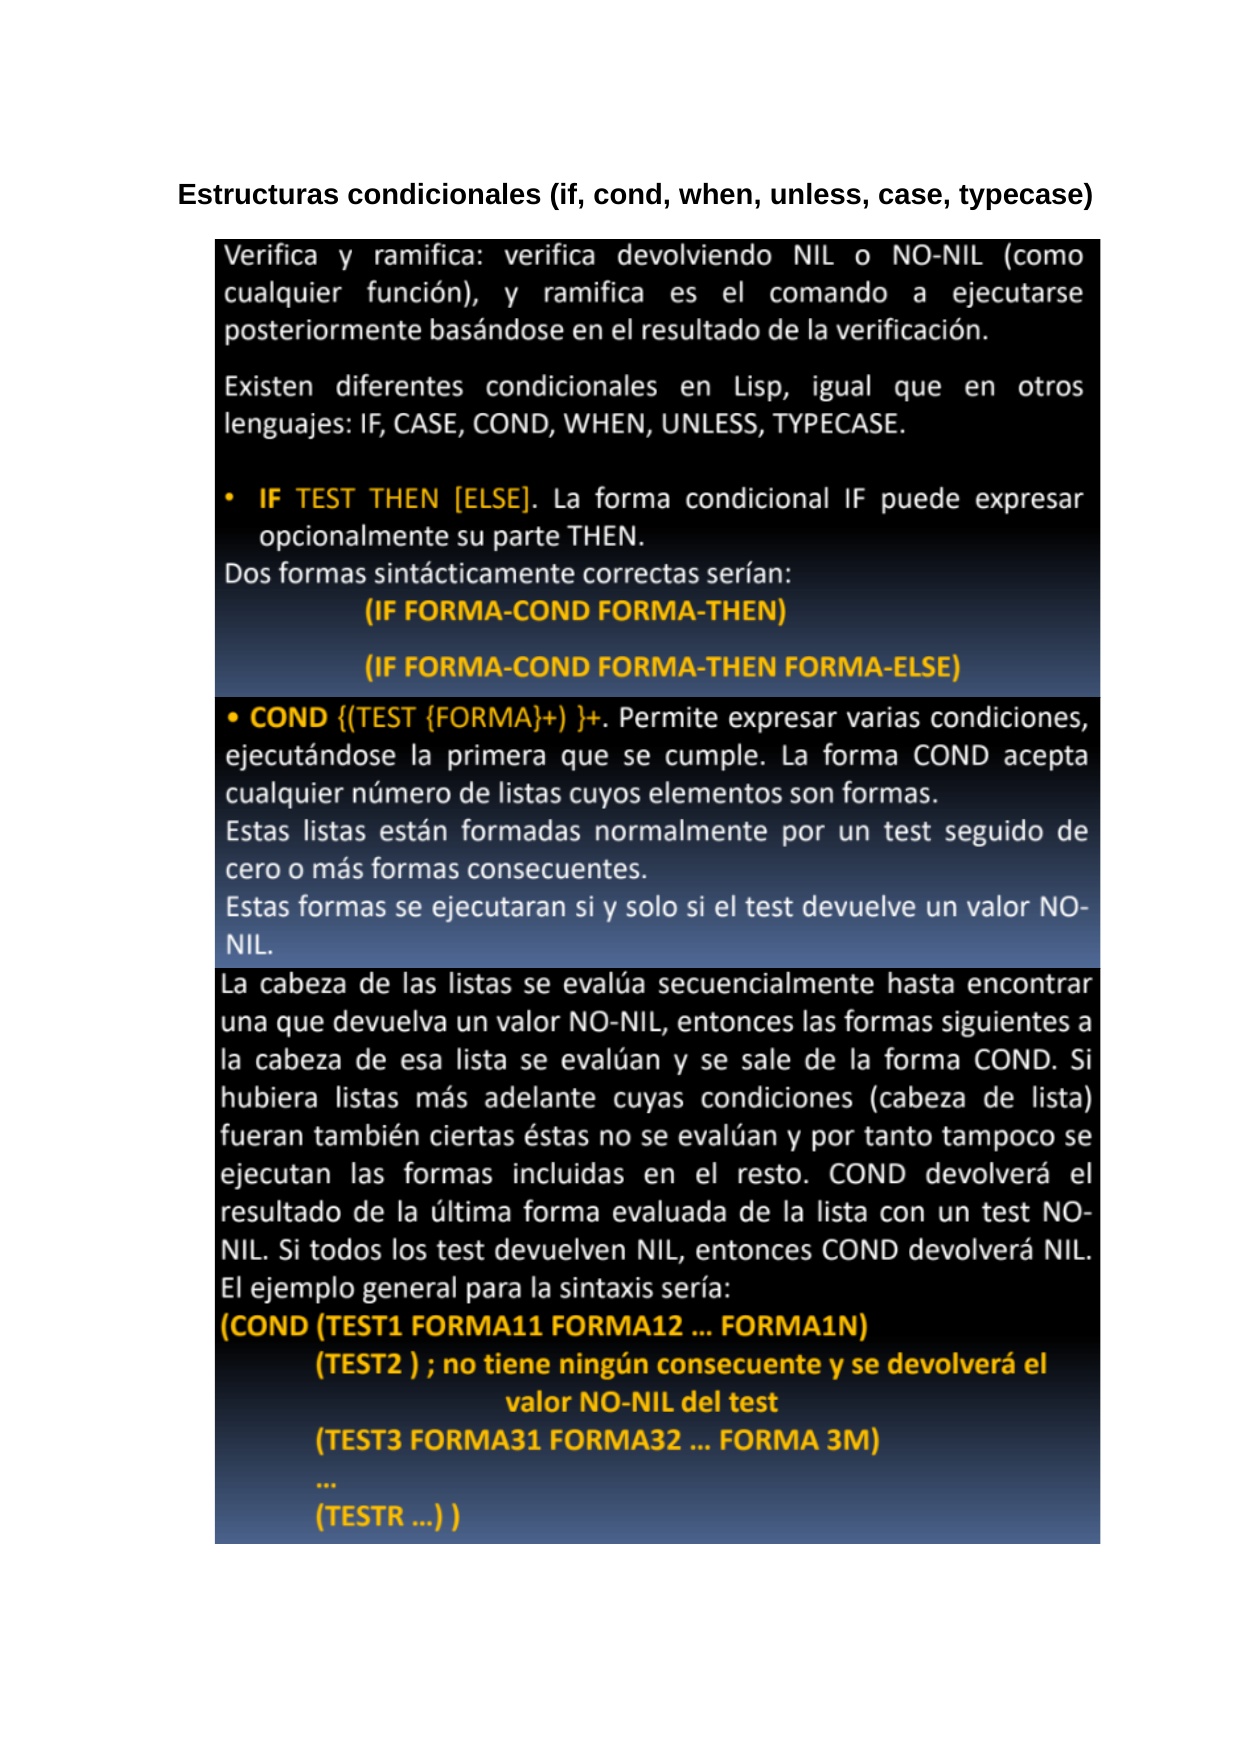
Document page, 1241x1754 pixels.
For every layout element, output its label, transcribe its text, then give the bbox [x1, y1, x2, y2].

subtitle Estructuras condicionales (if, cond, when, unless, case, typecase) [177, 177, 1107, 210]
picture [214, 239, 1101, 1544]
